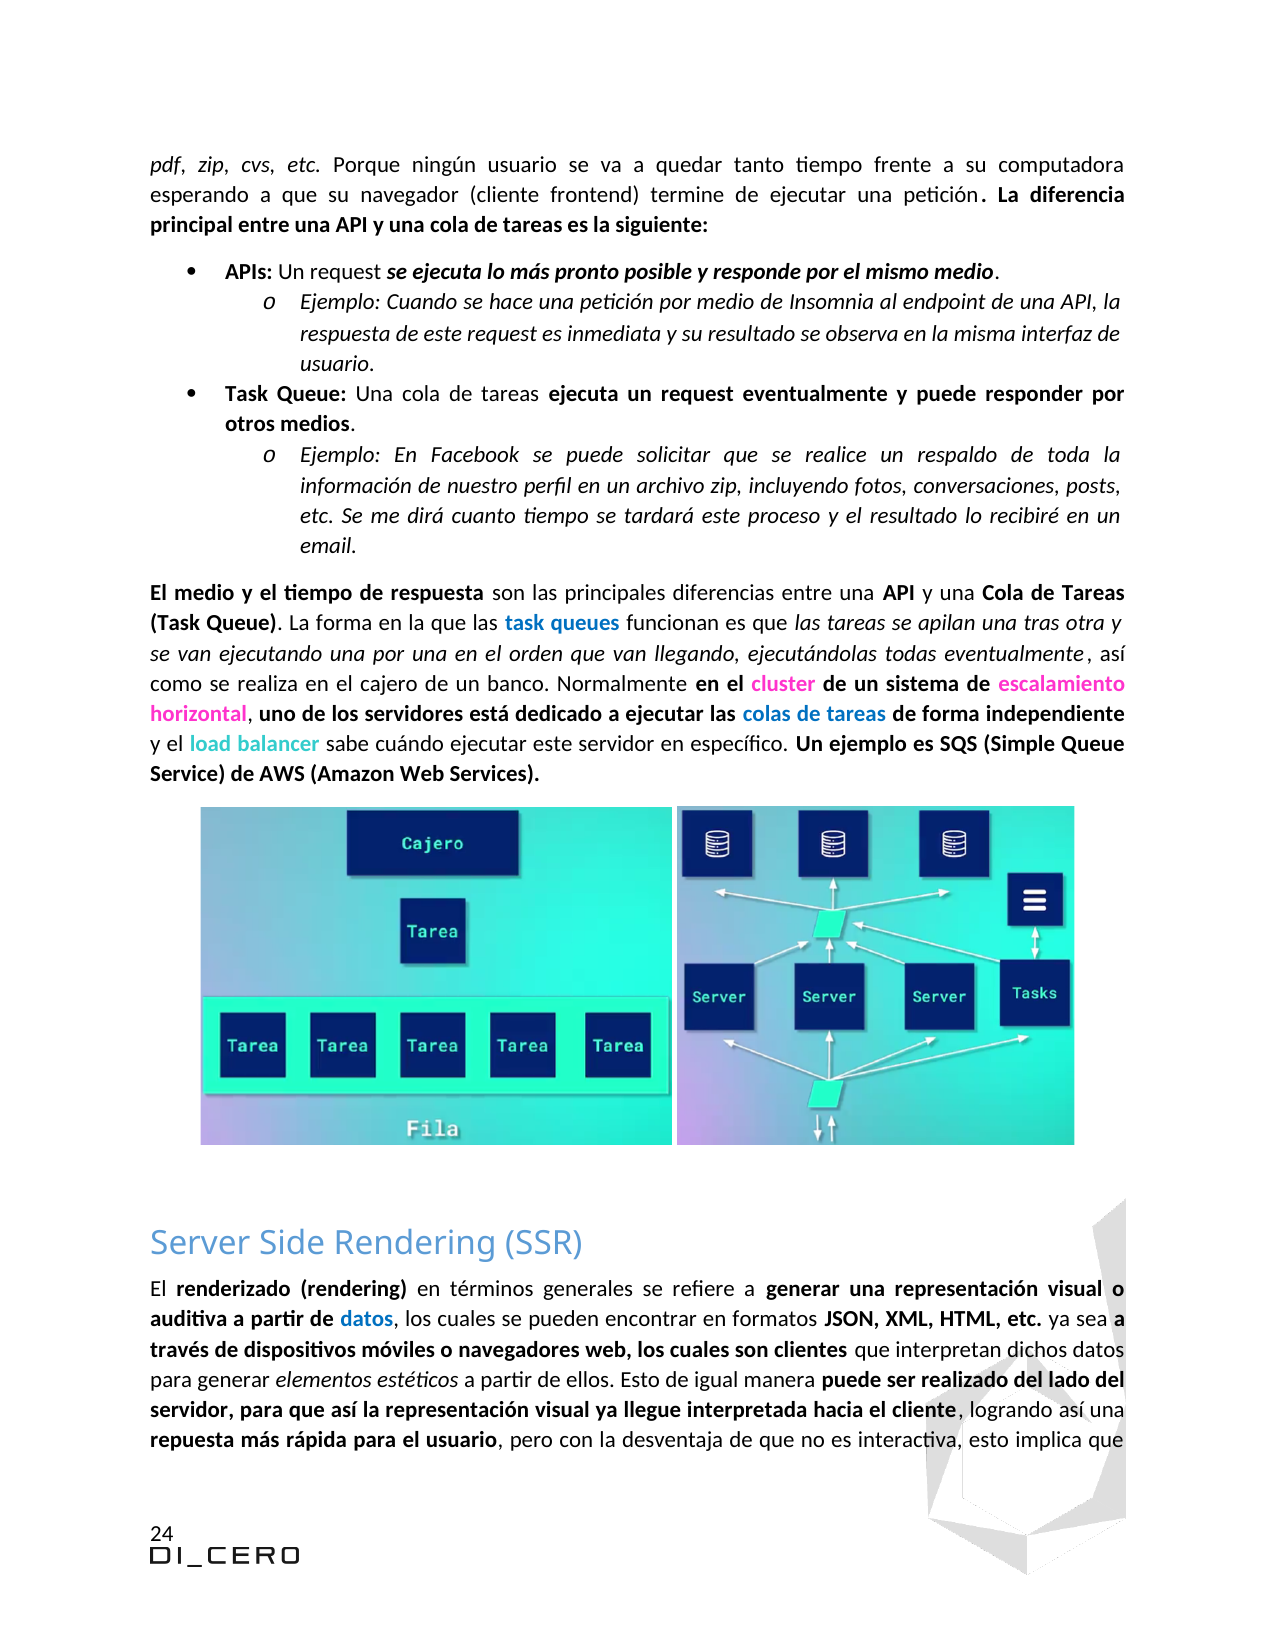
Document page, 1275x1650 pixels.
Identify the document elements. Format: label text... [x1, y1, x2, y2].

list Ejemplo: En Facebook se puede solicitar que se realice un respaldo de toda la información de nuestro perfil en un archivo zip, incluyendo fotos, conversaciones, posts, etc. Se me dirá cuanto tiempo se tardará este proceso y el resultado lo recibiré en un email. [262, 440, 1125, 559]
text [150, 150, 1125, 238]
subtitle Server Side Rendering (SSR) [150, 1219, 1125, 1264]
list Ejemplo: Cuando se hace una petición por medio de Insomnia al endpoint de una API, la respuesta de este request es inmediata y su resultado se observa en la misma interfaz de usuario. [262, 287, 1125, 377]
picture [150, 1547, 299, 1567]
picture [925, 1198, 1126, 1575]
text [150, 1274, 1125, 1453]
picture [200, 807, 672, 1145]
list APIs: Un request se ejecuta lo más pronto posible y responde por el mismo medio. [187, 257, 1125, 285]
picture [677, 806, 1075, 1145]
text El medio y el tiempo de respuesta son las principales diferencias entre una API y una Cola de Tareas (Task Queue). La forma en la que las task queues funcionan es que las tareas se apilan una tras otra y se van ejecutando una por una en el orden que van llegando, ejecutándolas todas eventualmente, así como se realiza en el cajero de un banco. Normalmente en el cluster de un sistema de escalamiento horizontal, uno de los servidores está dedicado a ejecutar las colas de tareas de forma independiente y el load balancer sabe cuándo ejecutar este servidor en específico. Un ejemplo es SQS (Simple Queue Service) de AWS (Amazon Web Services). [150, 578, 1125, 788]
list Task Queue: Una cola de tareas ejecuta un request eventualmente y puede responder por otros medios. [187, 379, 1125, 437]
